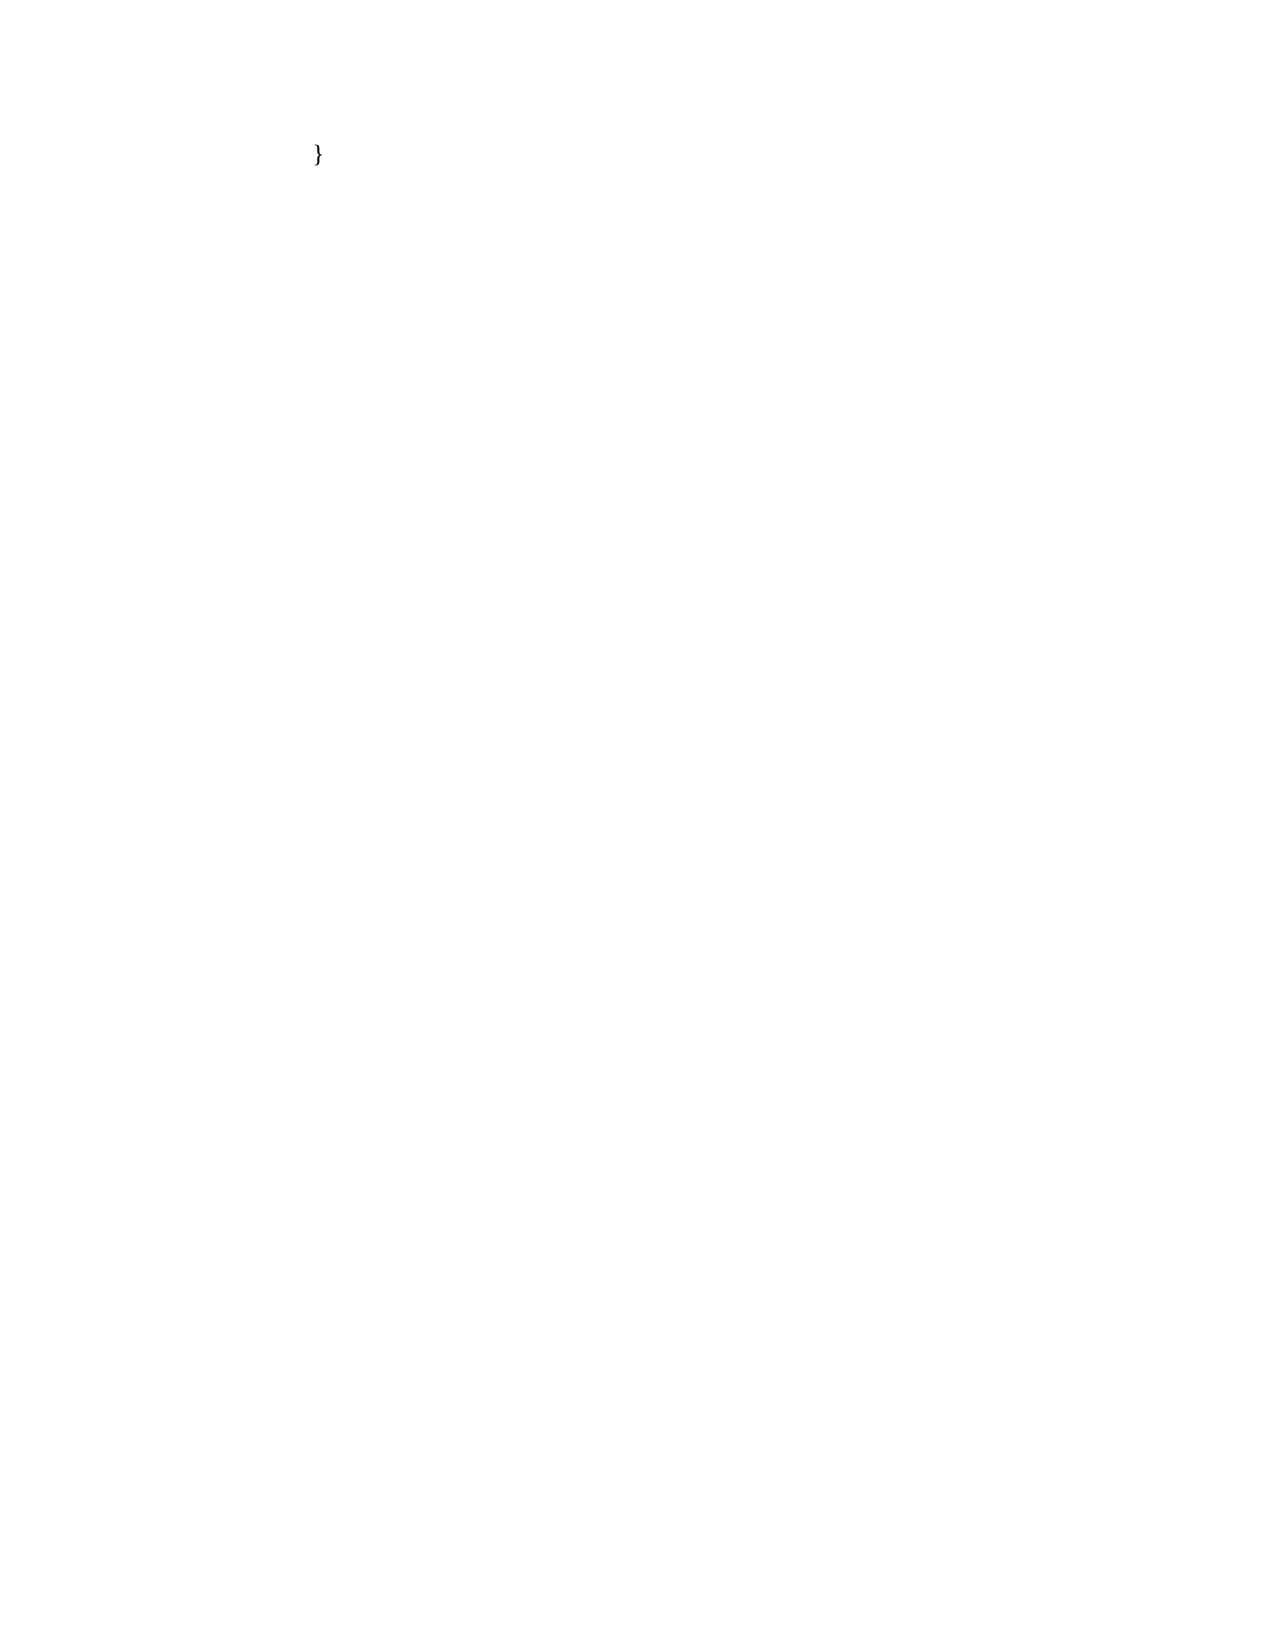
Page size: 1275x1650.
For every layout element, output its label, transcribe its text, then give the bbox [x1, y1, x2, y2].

text } [312, 135, 1208, 169]
